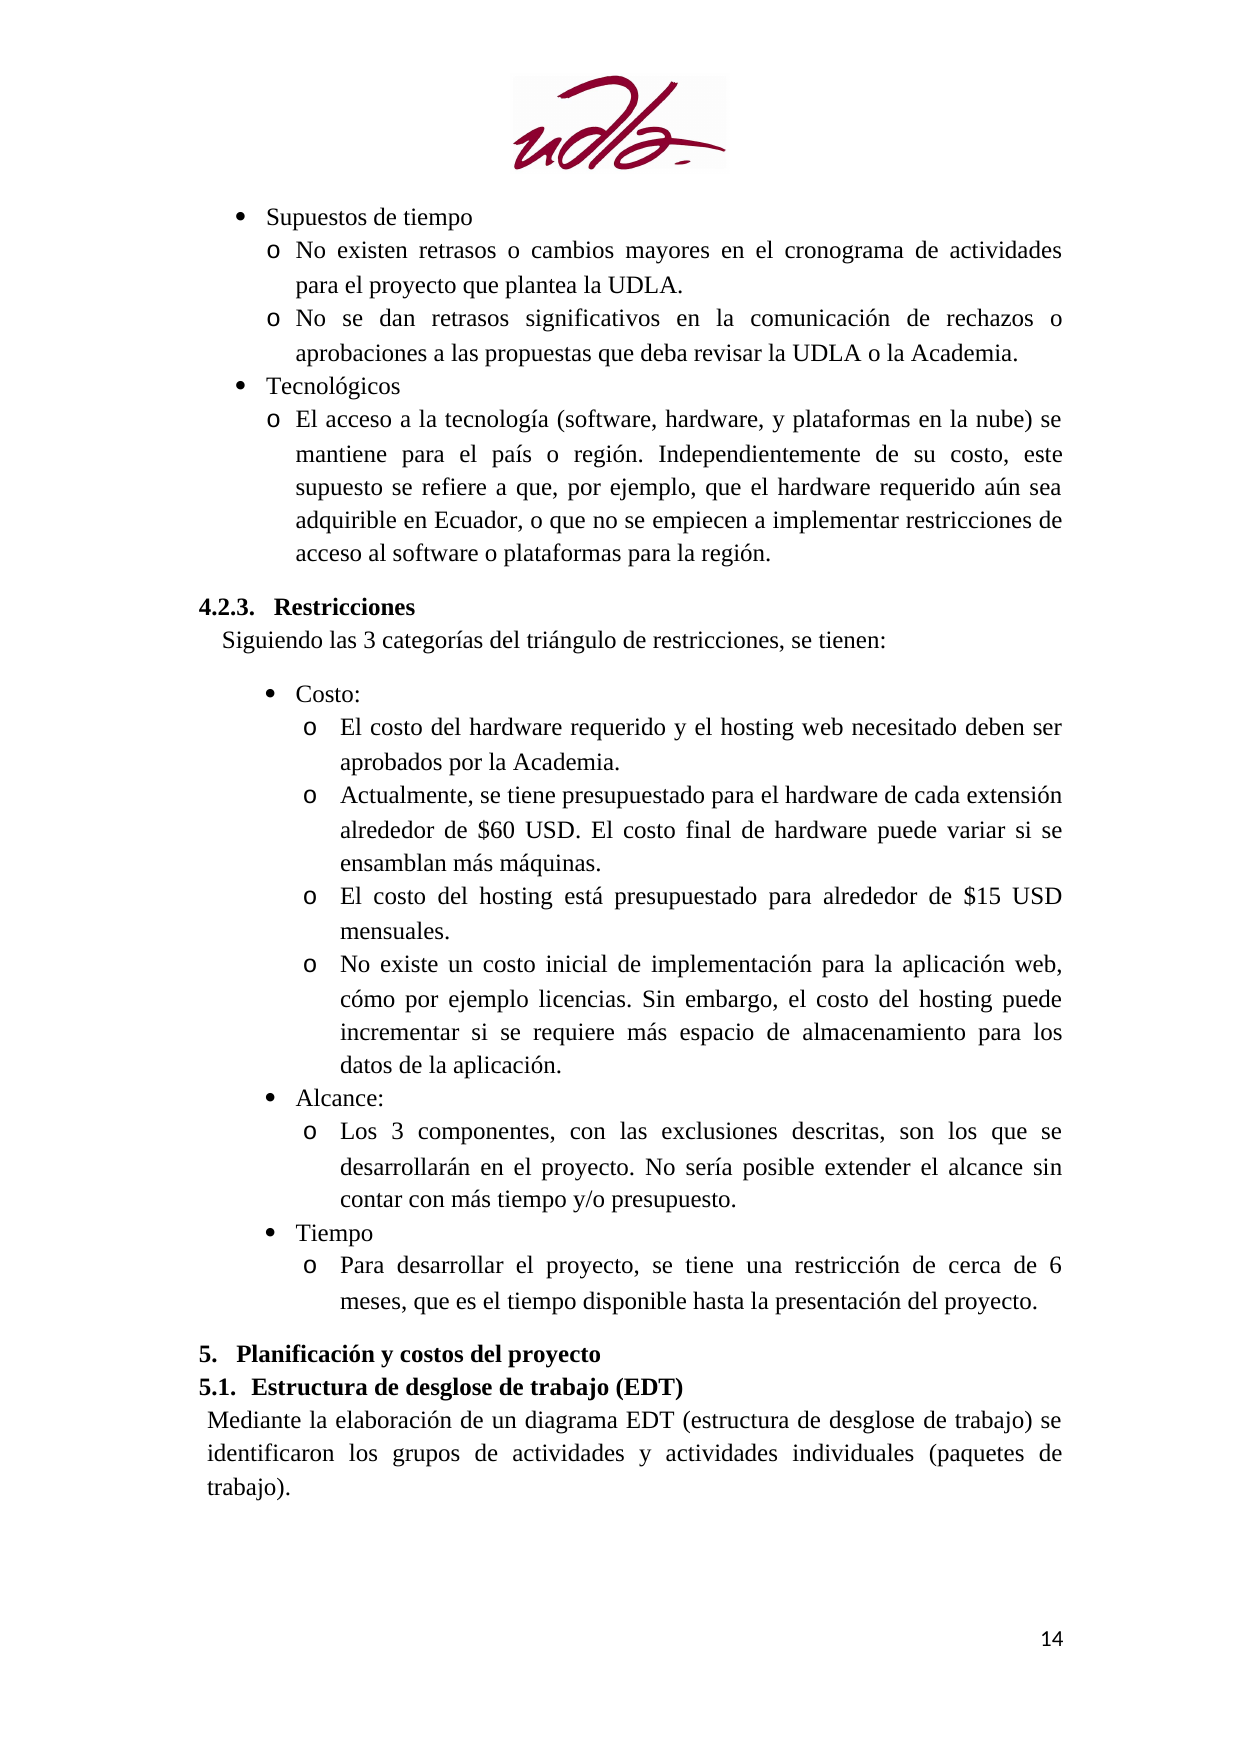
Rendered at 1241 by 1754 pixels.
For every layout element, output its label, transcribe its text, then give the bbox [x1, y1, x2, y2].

list El costo del hardware requerido y el hosting web necesitado deben ser aprobados por la Academia. [302, 712, 1063, 776]
list Costo: [266, 679, 1063, 708]
list No existe un costo inicial de implementación para la aplicación web, cómo por ejemplo licencias. Sin embargo, el costo del hosting puede incrementar si se requiere más espacio de almacenamiento para los datos de la aplicación. [302, 949, 1063, 1079]
subtitle Planificación y costos del proyecto [198, 1339, 1063, 1368]
text Mediante la elaboración de un diagrama EDT (estructura de desglose de trabajo) se identificaron los grupos de actividades y actividades individuales (paquetes de trabajo). [207, 1406, 1063, 1500]
list Para desarrollar el proyecto, se tiene una restricción de cerca de 6 meses, que es el tiempo disponible hasta la presentación del proyecto. [302, 1251, 1063, 1314]
text Siguiendo las 3 categorías del triángulo de restricciones, se tienen: [222, 625, 1063, 654]
list Tiempo [266, 1218, 1063, 1246]
picture [509, 73, 731, 174]
list Alcance: [266, 1083, 1063, 1112]
list El costo del hosting está presupuestado para alrededor de $15 USD mensuales. [302, 881, 1063, 945]
list No existen retrasos o cambios mayores en el cronograma de actividades para el proyecto que plantea la UDLA. [266, 235, 1063, 298]
list No se dan retrasos significativos en la comunicación de rechazos o aprobaciones a las propuestas que deba revisar la UDLA o la Academia. [266, 303, 1063, 367]
list Actualmente, se tiene presupuestado para el hardware de cada extensión alrededor de $60 USD. El costo final de hardware puede variar si se ensamblan más máquinas. [302, 780, 1063, 877]
list Los 3 componentes, con las exclusiones descritas, son los que se desarrollarán en el proyecto. No sería posible extender el alcance sin contar con más tiempo y/o presupuesto. [302, 1116, 1063, 1213]
list Tecnológicos [236, 371, 1063, 400]
subtitle Restricciones [198, 592, 1063, 621]
list El acceso a la tecnología (software, hardware, y plataformas en la nube) se mantiene para el país o región. Independientemente de su costo, este supuesto se refiere a que, por ejemplo, que el hardware requerido aún sea adquirible en Ecuador, o que no se empiecen a implementar restricciones de acceso al software o plataformas para la región. [266, 404, 1063, 567]
list Supuestos de tiempo [236, 202, 1063, 230]
subtitle Estructura de desglose de trabajo (EDT) [198, 1372, 1063, 1401]
